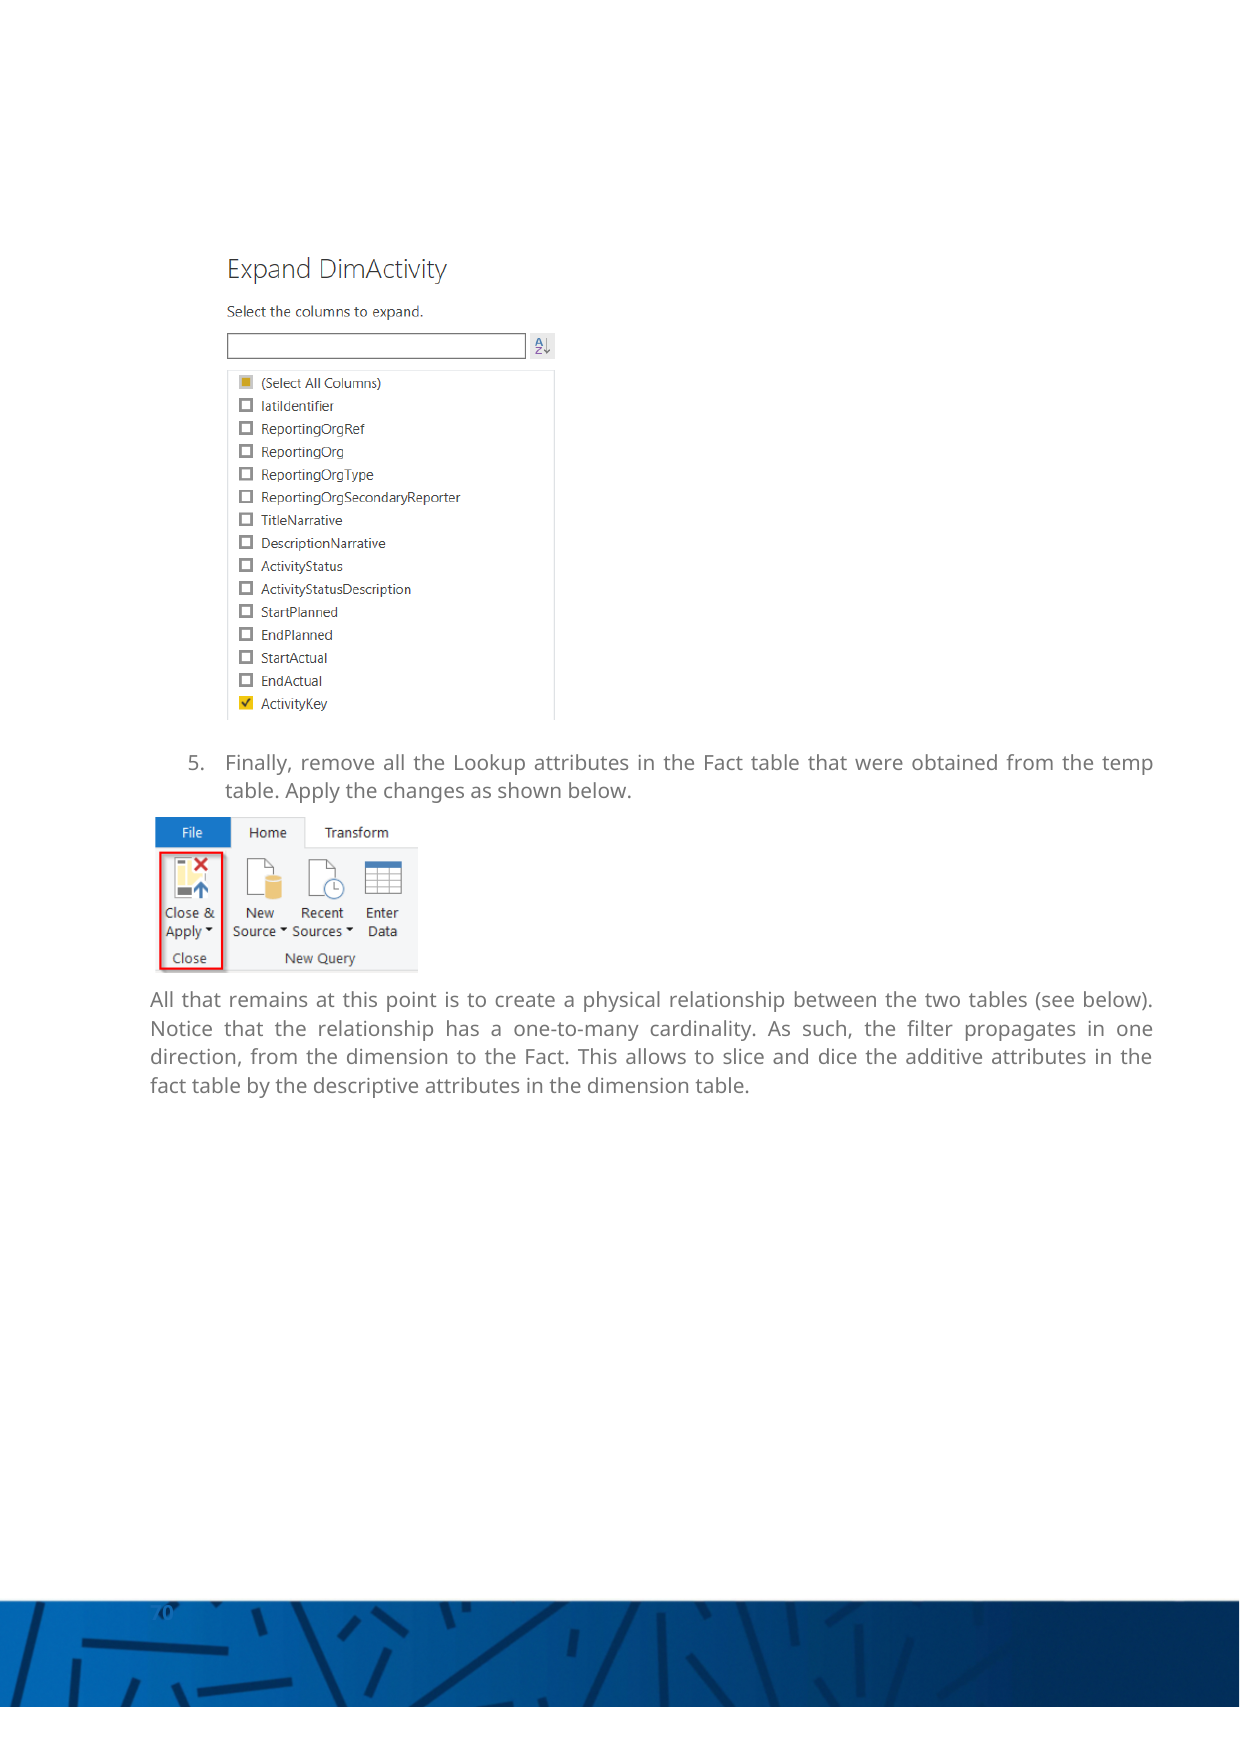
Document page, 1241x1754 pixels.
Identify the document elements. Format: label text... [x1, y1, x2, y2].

text All that remains at this point is to create a physical relationship between the two tables (see below). Notice that the relationship has a one-to-many cardinality. As such, the filter propagates in one direction, from the dimension to the Fact. This allows to slice and dice the additive attributes in the fact table by the descriptive attributes in the dimension table. [150, 985, 1155, 1099]
picture [155, 817, 418, 973]
picture [0, 1598, 1240, 1707]
list Finally, remove all the Lookup attributes in the Fact table that were obtained from the temp table. Apply the changes as shown below. [187, 748, 1155, 805]
picture [225, 252, 557, 720]
